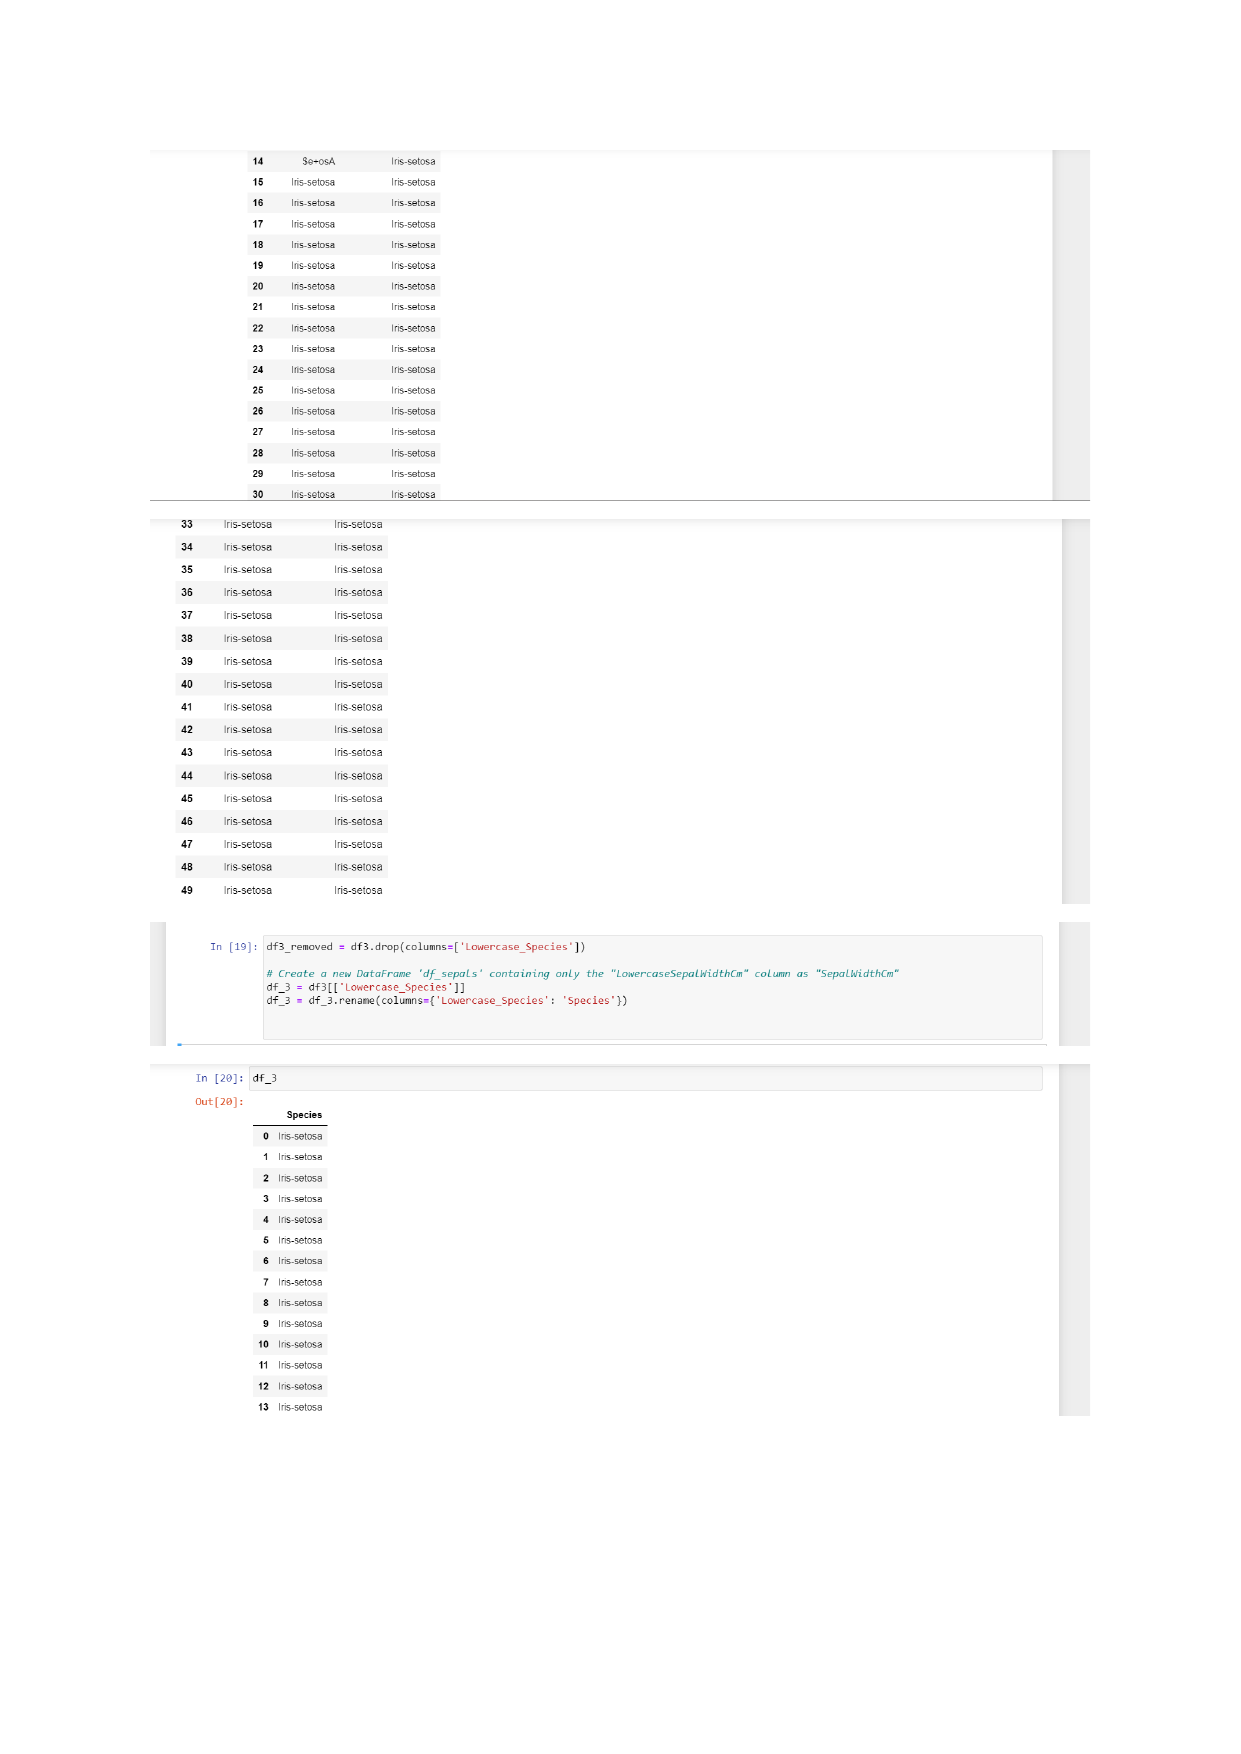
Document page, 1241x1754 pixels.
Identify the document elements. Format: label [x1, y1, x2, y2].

picture [150, 519, 1091, 904]
picture [150, 150, 1091, 501]
picture [150, 922, 1091, 1046]
picture [150, 1064, 1091, 1416]
